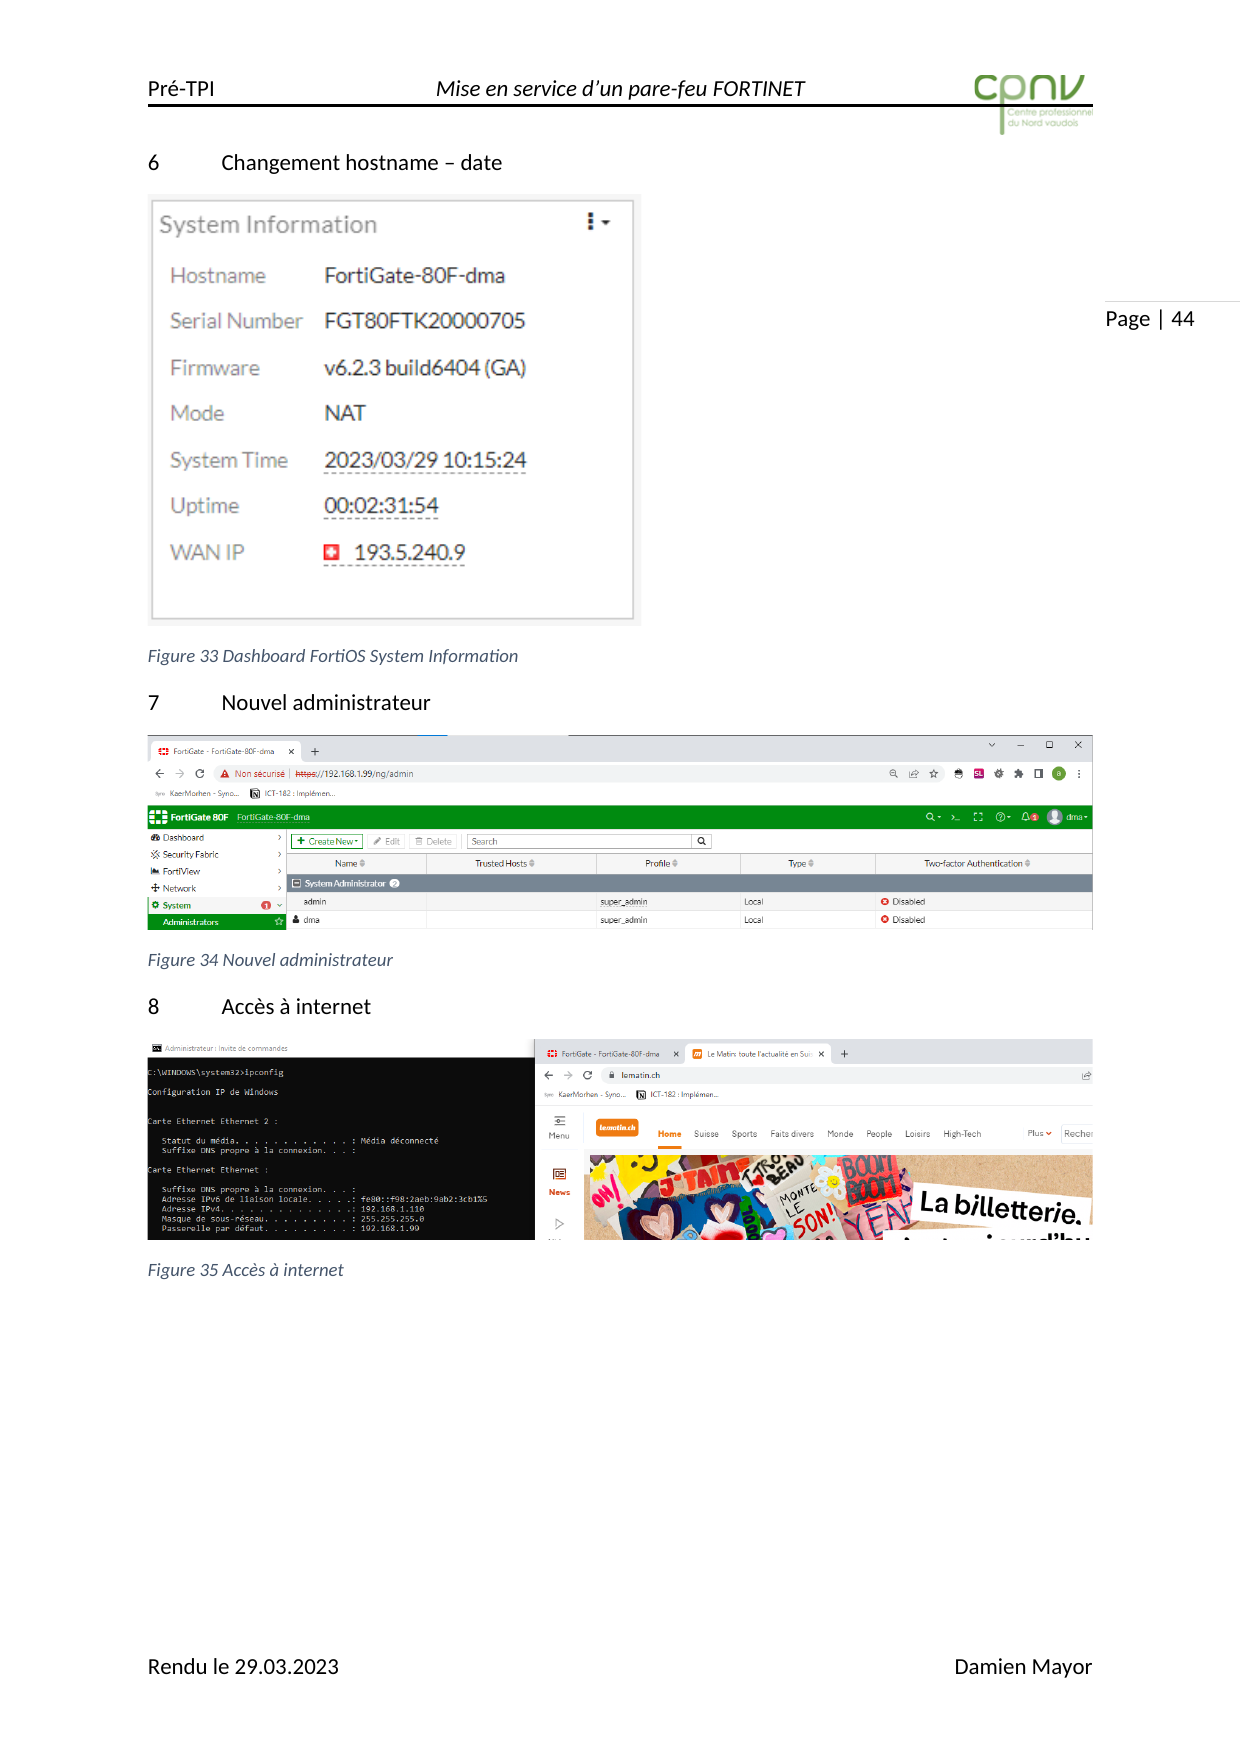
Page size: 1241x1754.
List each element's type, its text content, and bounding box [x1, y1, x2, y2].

picture [147, 194, 642, 626]
picture [147, 1039, 1093, 1240]
text 8 Accès à internet [148, 992, 1093, 1020]
text 7 Nouvel administrateur [148, 688, 1093, 716]
picture [147, 735, 1093, 930]
text 6 Changement hostname – date [148, 148, 1093, 176]
